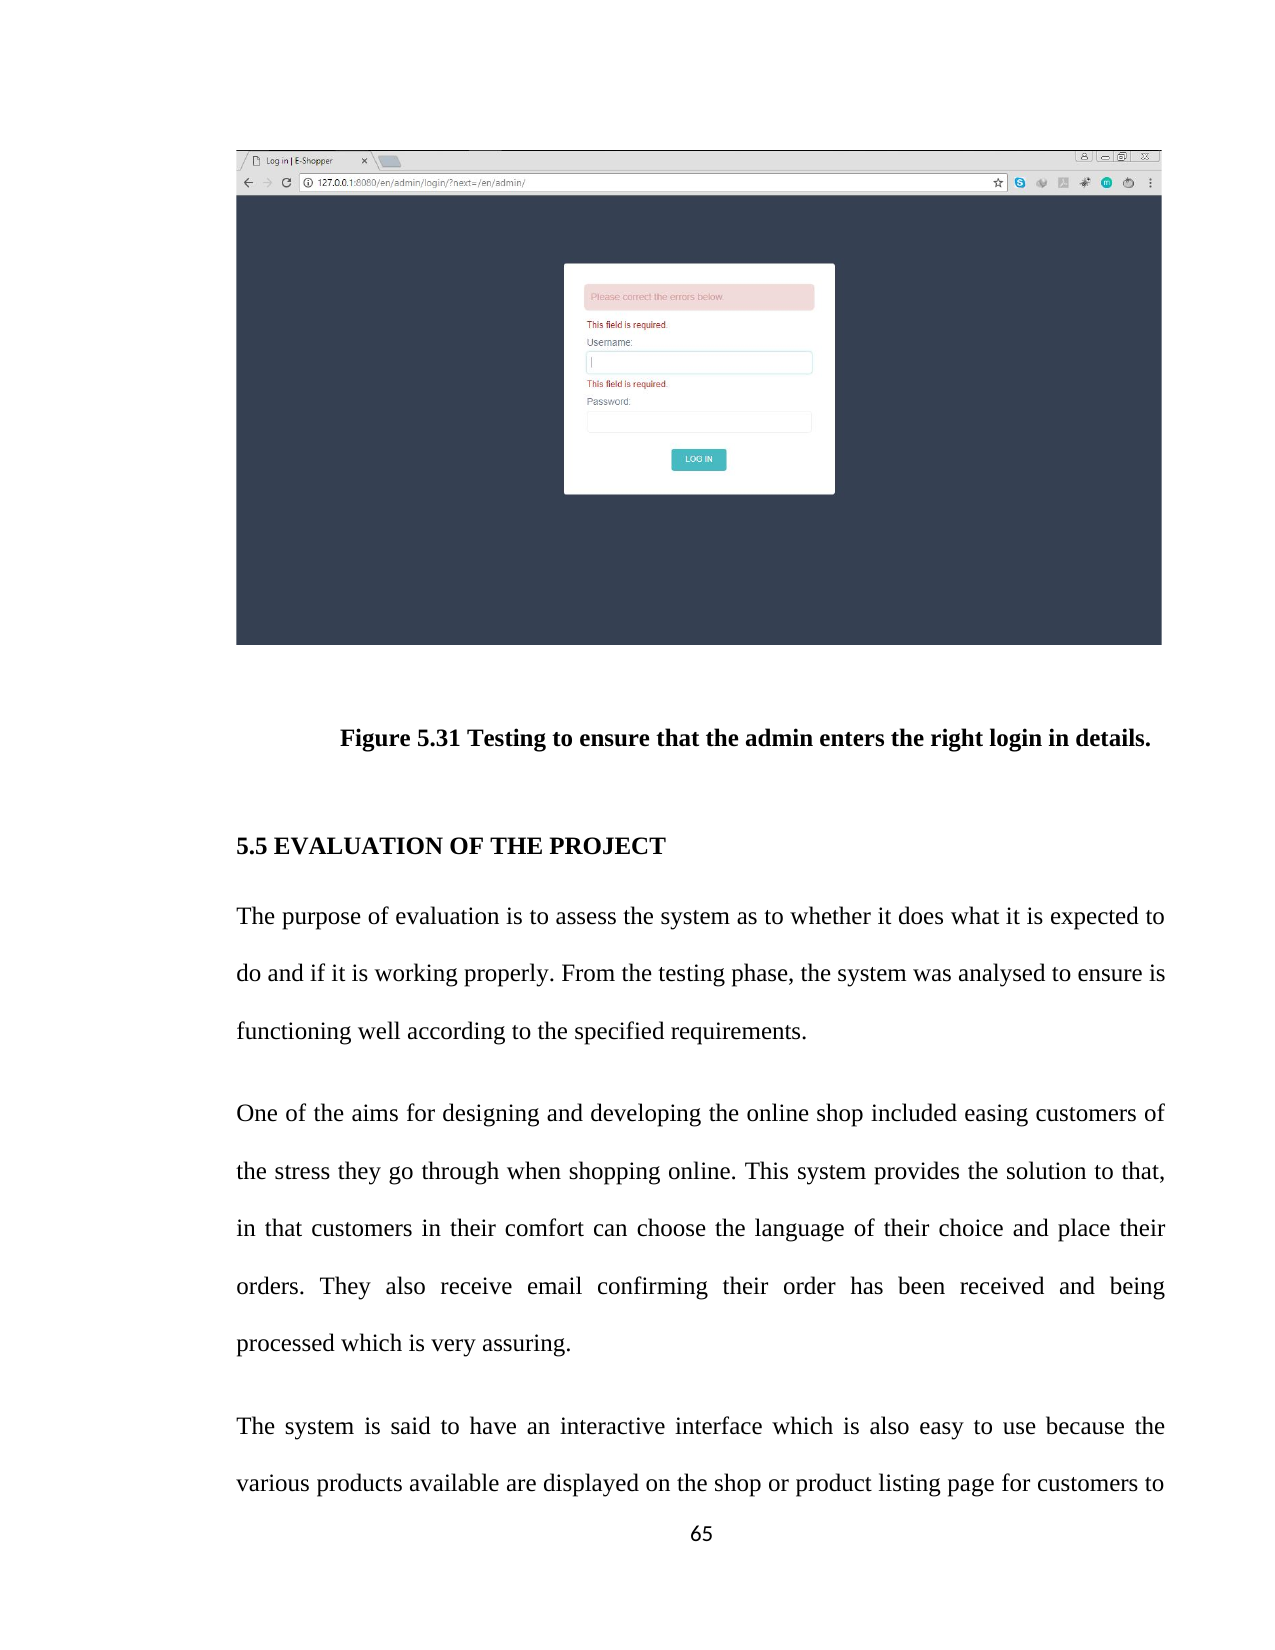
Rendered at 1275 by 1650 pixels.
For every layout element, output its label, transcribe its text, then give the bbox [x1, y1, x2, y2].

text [236, 1411, 1167, 1497]
text The purpose of evaluation is to assess the system as to whether it does what it is expected to do and if it is working properly. From the testing phase, the system was analysed to ensure is functioning well according to the specified requirements. [236, 901, 1167, 1044]
subtitle 5.5 EVALUATION OF THE PROJECT [236, 831, 1167, 859]
text One of the aims for designing and developing the online shop included easing customers of the stress they go through when shopping online. This system provides the solution to that, in that customers in their comfort can choose the language of their choice and place their orders. They also receive email confirming their order has been received and being processed which is very assuring. [236, 1098, 1167, 1357]
picture [236, 150, 1162, 645]
subtitle Figure 5.31 Testing to ensure that the admin enters the right login in details. [325, 723, 1167, 752]
